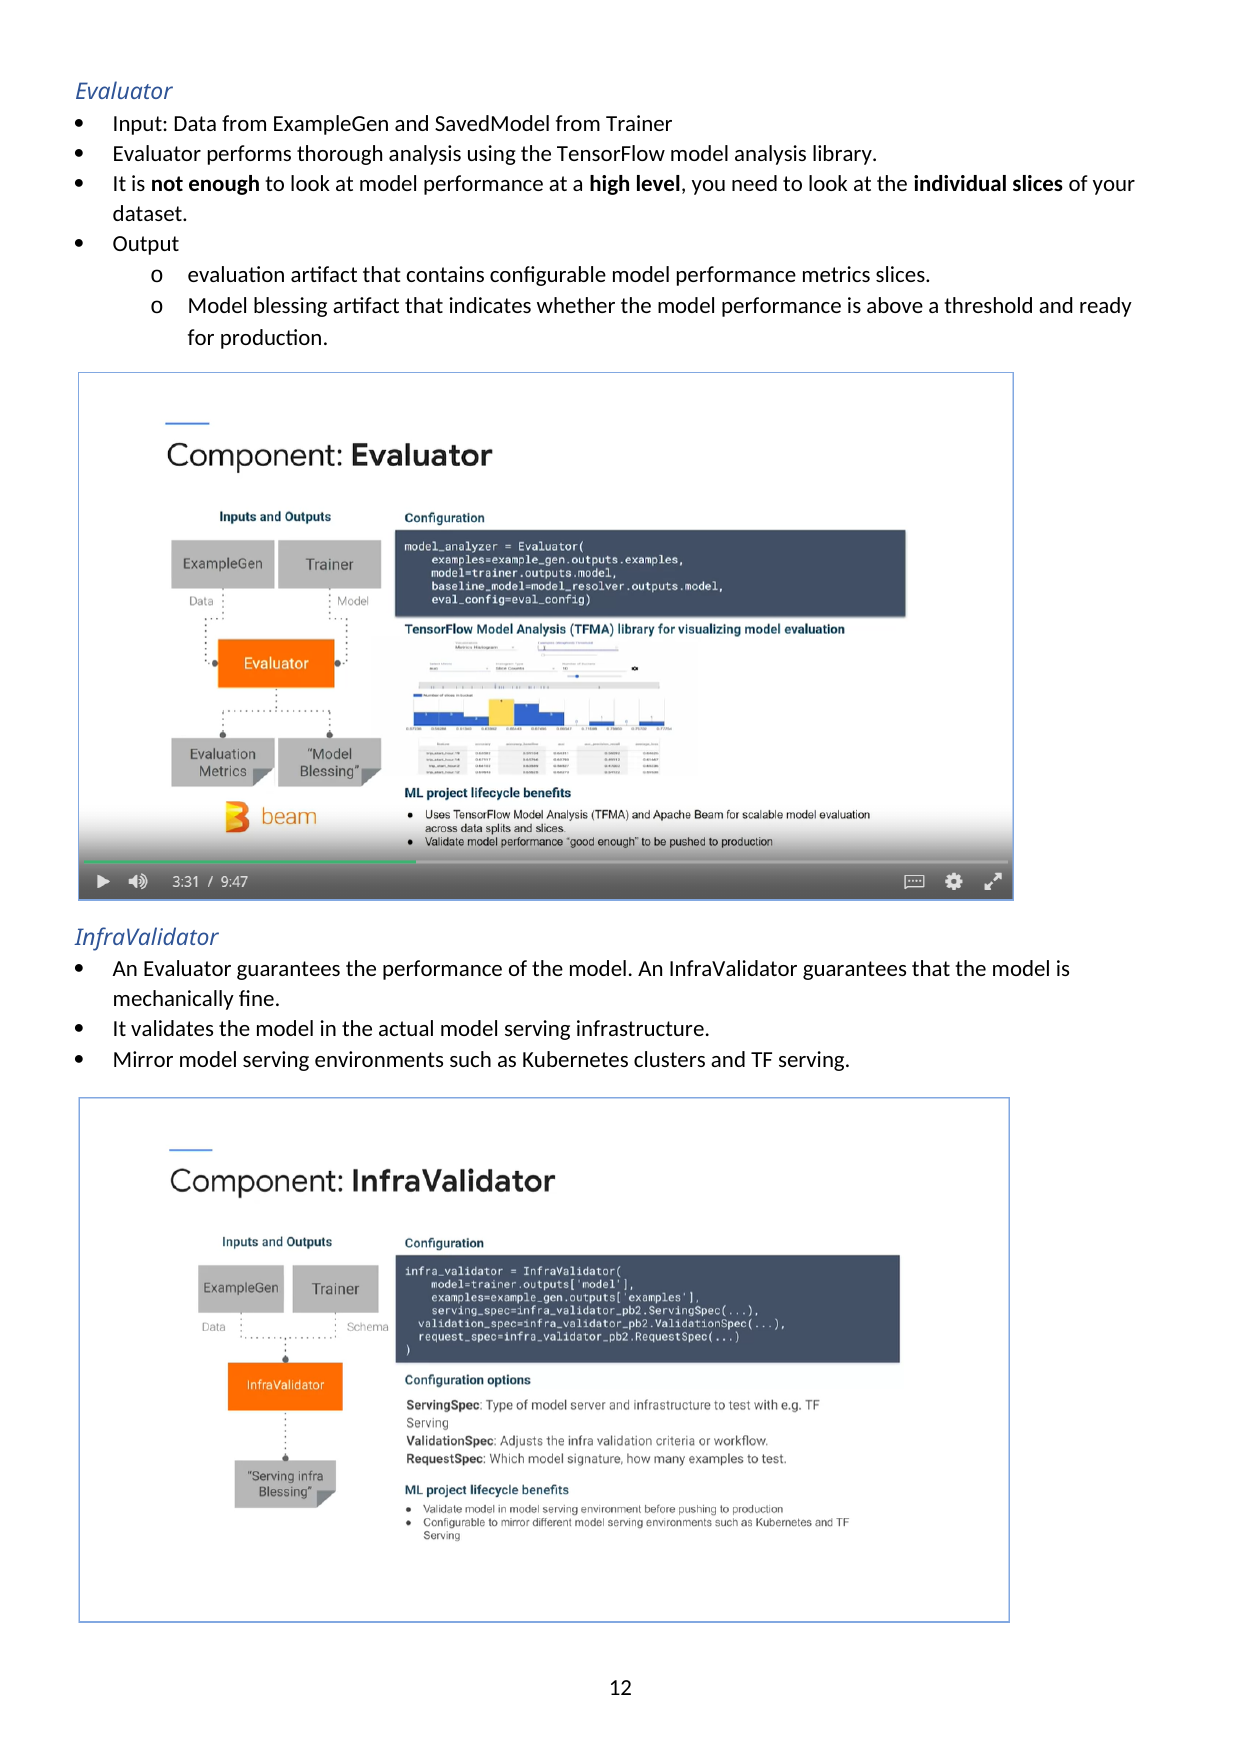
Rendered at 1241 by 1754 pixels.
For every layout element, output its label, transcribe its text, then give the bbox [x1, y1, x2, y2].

picture [75, 369, 1016, 902]
subtitle Evaluator [75, 75, 1165, 106]
subtitle InfraValidator [75, 920, 1165, 952]
picture [75, 1091, 1016, 1624]
list Mirror model serving environments such as Kubernetes clusters and TF serving. [75, 1045, 1165, 1073]
list Input: Data from ExampleGen and SavedModel from Trainer [75, 109, 1165, 137]
list Evaluator performs thorough analysis using the TensorFlow model analysis library. [75, 139, 1165, 167]
list Model blessing artifact that indicates whether the model performance is above a threshold and ready for production. [150, 291, 1165, 351]
list It validates the model in the actual model serving infrastructure. [75, 1014, 1165, 1043]
list evaluation artifact that contains configurable model performance metrics slices. [150, 260, 1165, 289]
list It is not enough to look at model performance at a high level, you need to look at the individual slices of your dataset. [75, 169, 1165, 227]
list An Evaluator guarantees the performance of the model. An InfraValidator guarantees that the model is mechanically fine. [75, 954, 1165, 1012]
list Output [75, 229, 1165, 258]
